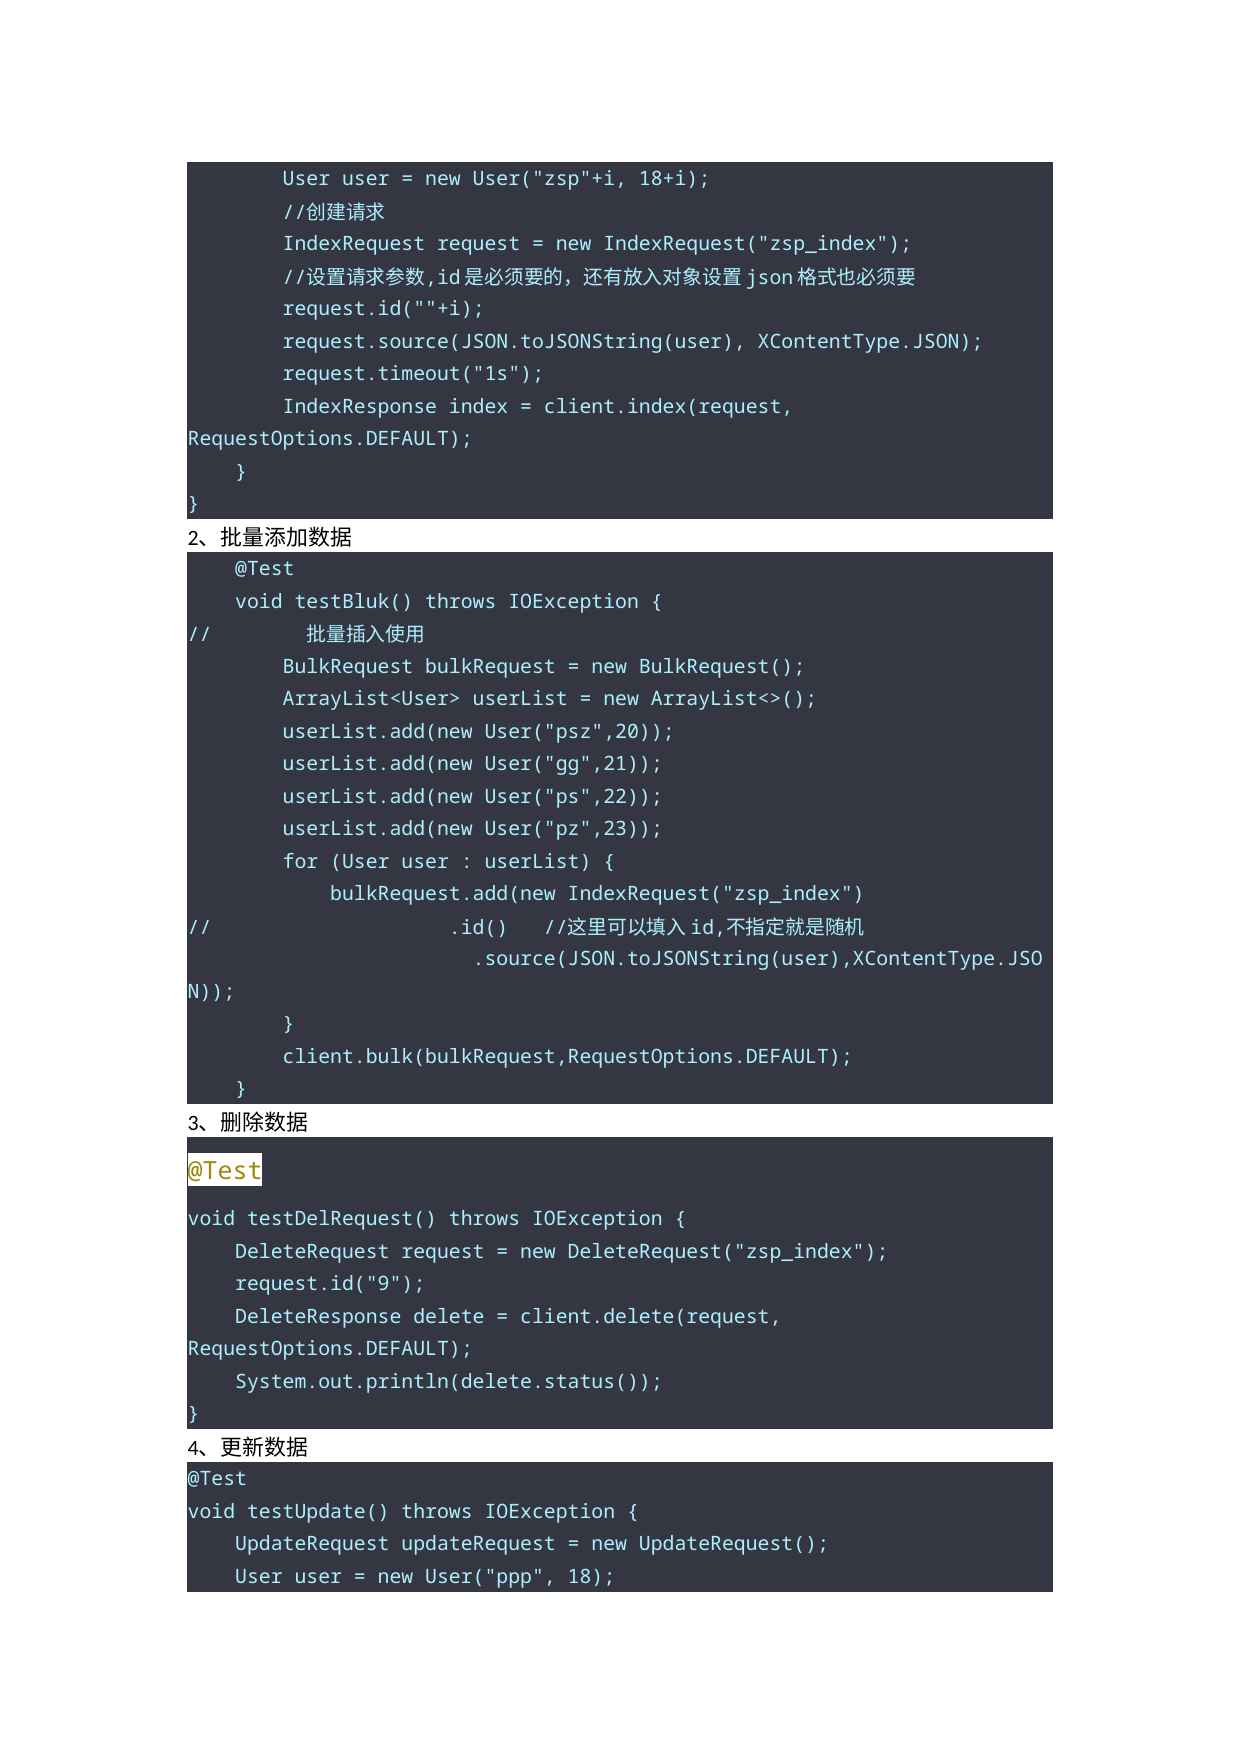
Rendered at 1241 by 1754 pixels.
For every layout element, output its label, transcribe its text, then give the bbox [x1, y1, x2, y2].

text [187, 1462, 1053, 1592]
text @Test void testDelRequest() throws IOException { DeleteRequest request = new DeleteRequest("zsp_index"); request.id("9"); DeleteResponse delete = client.delete(request, RequestOptions.DEFAULT); System.out.println(delete.status()); } [187, 1137, 1053, 1429]
list 批量添加数据 [187, 519, 1053, 552]
list 删除数据 [187, 1104, 1053, 1137]
list 更新数据 [187, 1429, 1053, 1462]
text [187, 162, 1053, 519]
text @Test void testBluk() throws IOException { // 批量插入使用 BulkRequest bulkRequest = new BulkRequest(); ArrayList<User> userList = new ArrayList<>(); userList.add(new User("psz",20)); userList.add(new User("gg",21)); userList.add(new User("ps",22)); userList.add(new User("pz",23)); for (User user : userList) { bulkRequest.add(new IndexRequest("zsp_index") // .id() //这里可以填入id,不指定就是随机 .source(JSON.toJSONString(user),XContentType.JSON)); } client.bulk(bulkRequest,RequestOptions.DEFAULT); } [187, 552, 1053, 1104]
